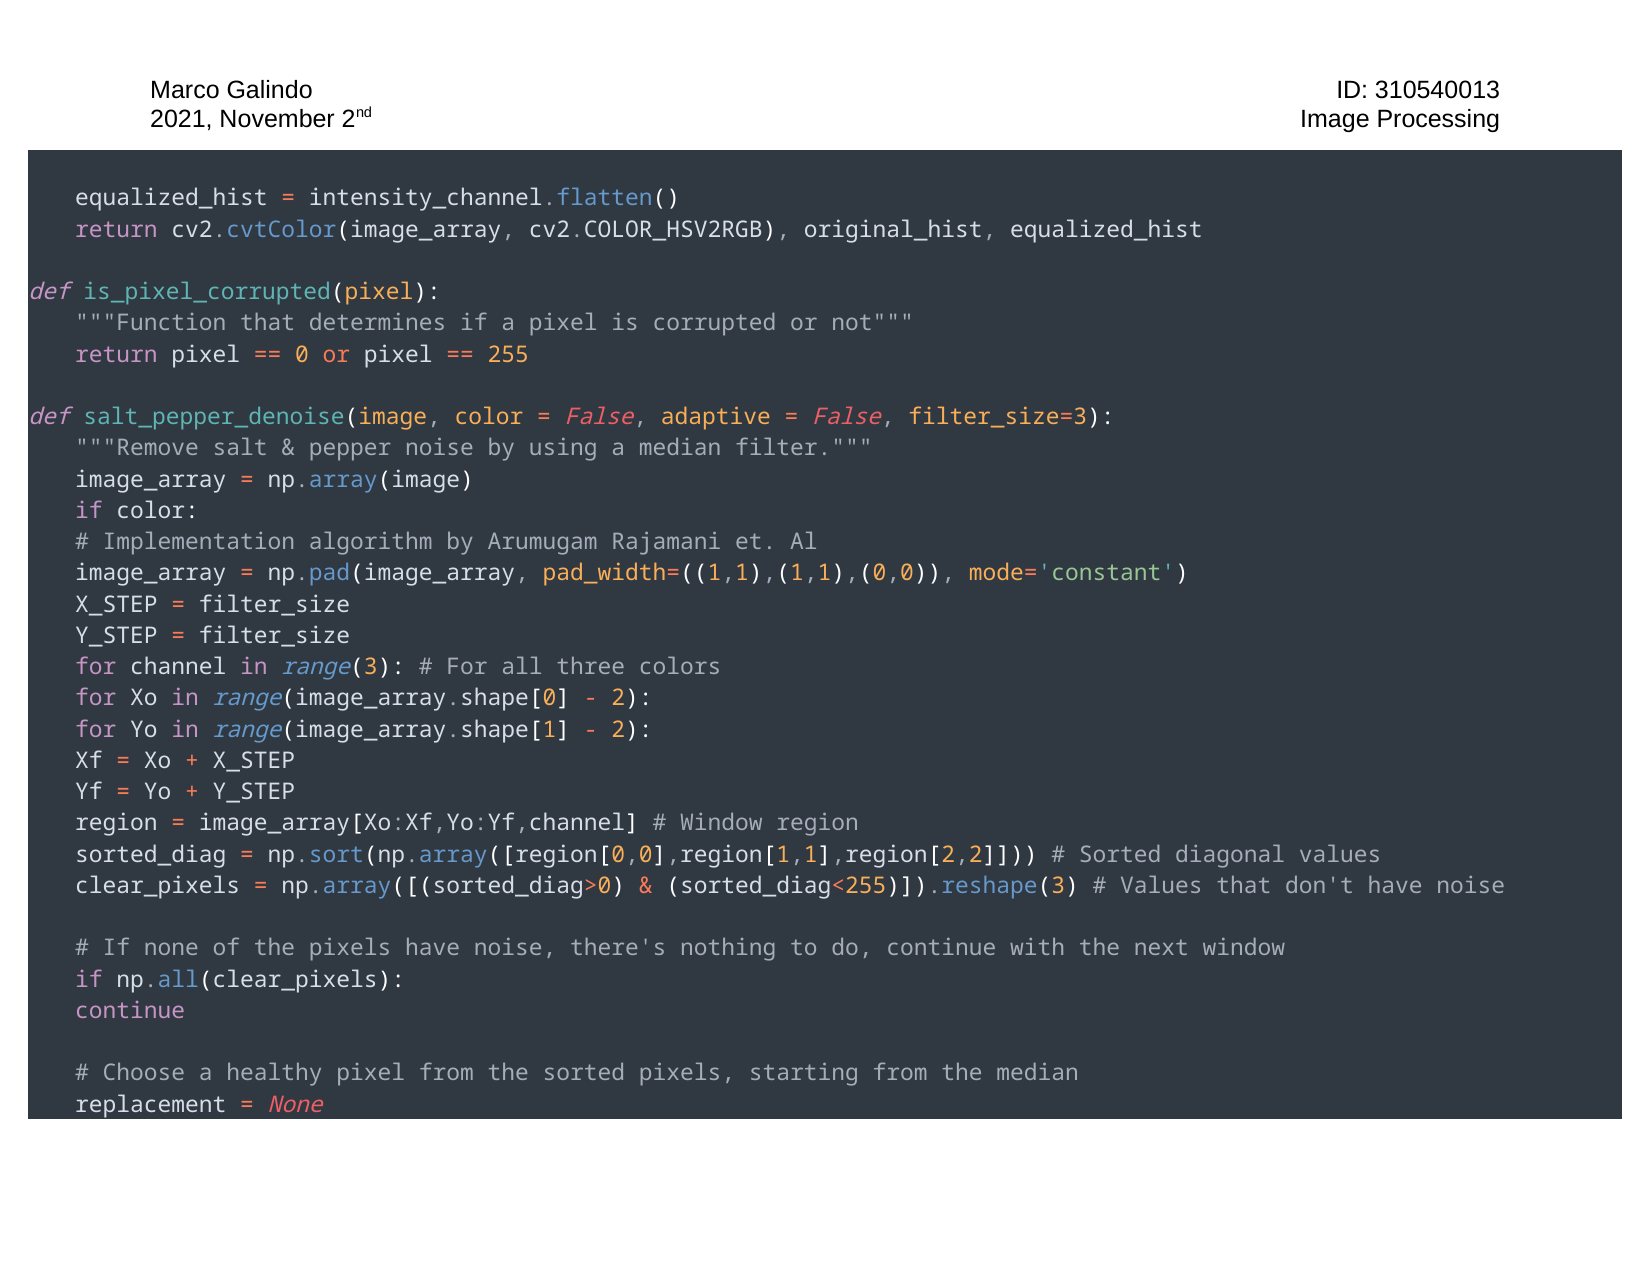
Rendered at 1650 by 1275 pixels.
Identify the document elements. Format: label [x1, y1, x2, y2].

text [28, 150, 1622, 1119]
